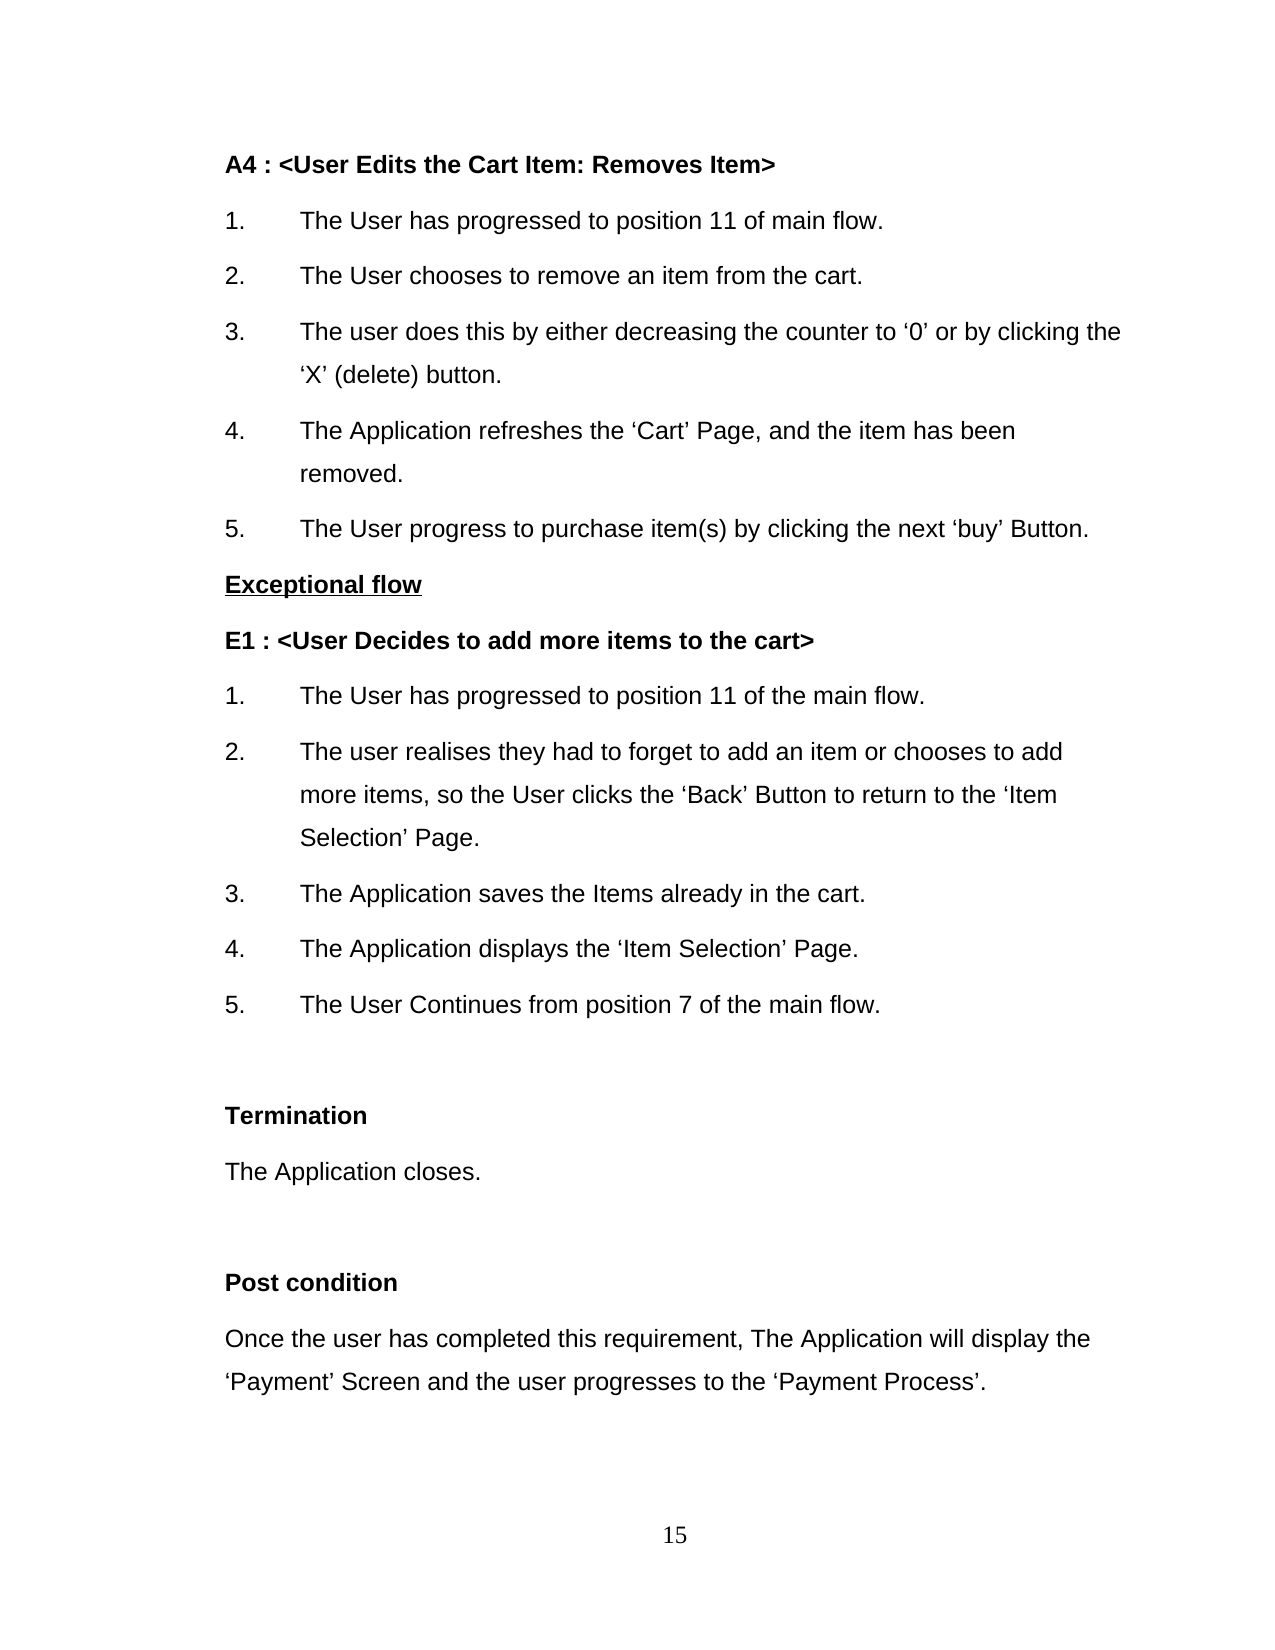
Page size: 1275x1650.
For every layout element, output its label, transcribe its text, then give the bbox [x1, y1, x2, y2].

text 3. The Application saves the Items already in the cart. [224, 879, 1125, 907]
text A4 : <User Edits the Cart Item: Removes Item> [224, 150, 1125, 179]
text Once the user has completed this requirement, The Application will display the ‘Payment’ Screen and the user progresses to the ‘Payment Process’. [224, 1324, 1125, 1396]
text Exceptional flow [224, 570, 1125, 599]
text 4. The Application displays the ‘Item Selection’ Page. [224, 934, 1125, 963]
text E1 : <User Decides to add more items to the cart> [224, 626, 1125, 654]
text 1. The User has progressed to position 11 of the main flow. [224, 681, 1125, 710]
text 5. The User Continues from position 7 of the main flow. [224, 990, 1125, 1019]
text Post condition [224, 1268, 1125, 1297]
text 2. The User chooses to remove an item from the cart. [224, 261, 1125, 290]
text 3. The user does this by either decreasing the counter to ‘0’ or by clicking the ‘X’ (delete) button. [224, 317, 1125, 389]
text Termination [224, 1101, 1125, 1130]
text The Application closes. [224, 1157, 1125, 1186]
text 5. The User progress to purchase item(s) by clicking the next ‘buy’ Button. [224, 514, 1125, 543]
text 2. The user realises they had to forget to add an item or chooses to add more items, so the User clicks the ‘Back’ Button to return to the ‘Item Selection’ Page. [224, 737, 1125, 852]
text 1. The User has progressed to position 11 of main flow. [224, 206, 1125, 234]
text 4. The Application refreshes the ‘Cart’ Page, and the item has been removed. [224, 416, 1125, 487]
